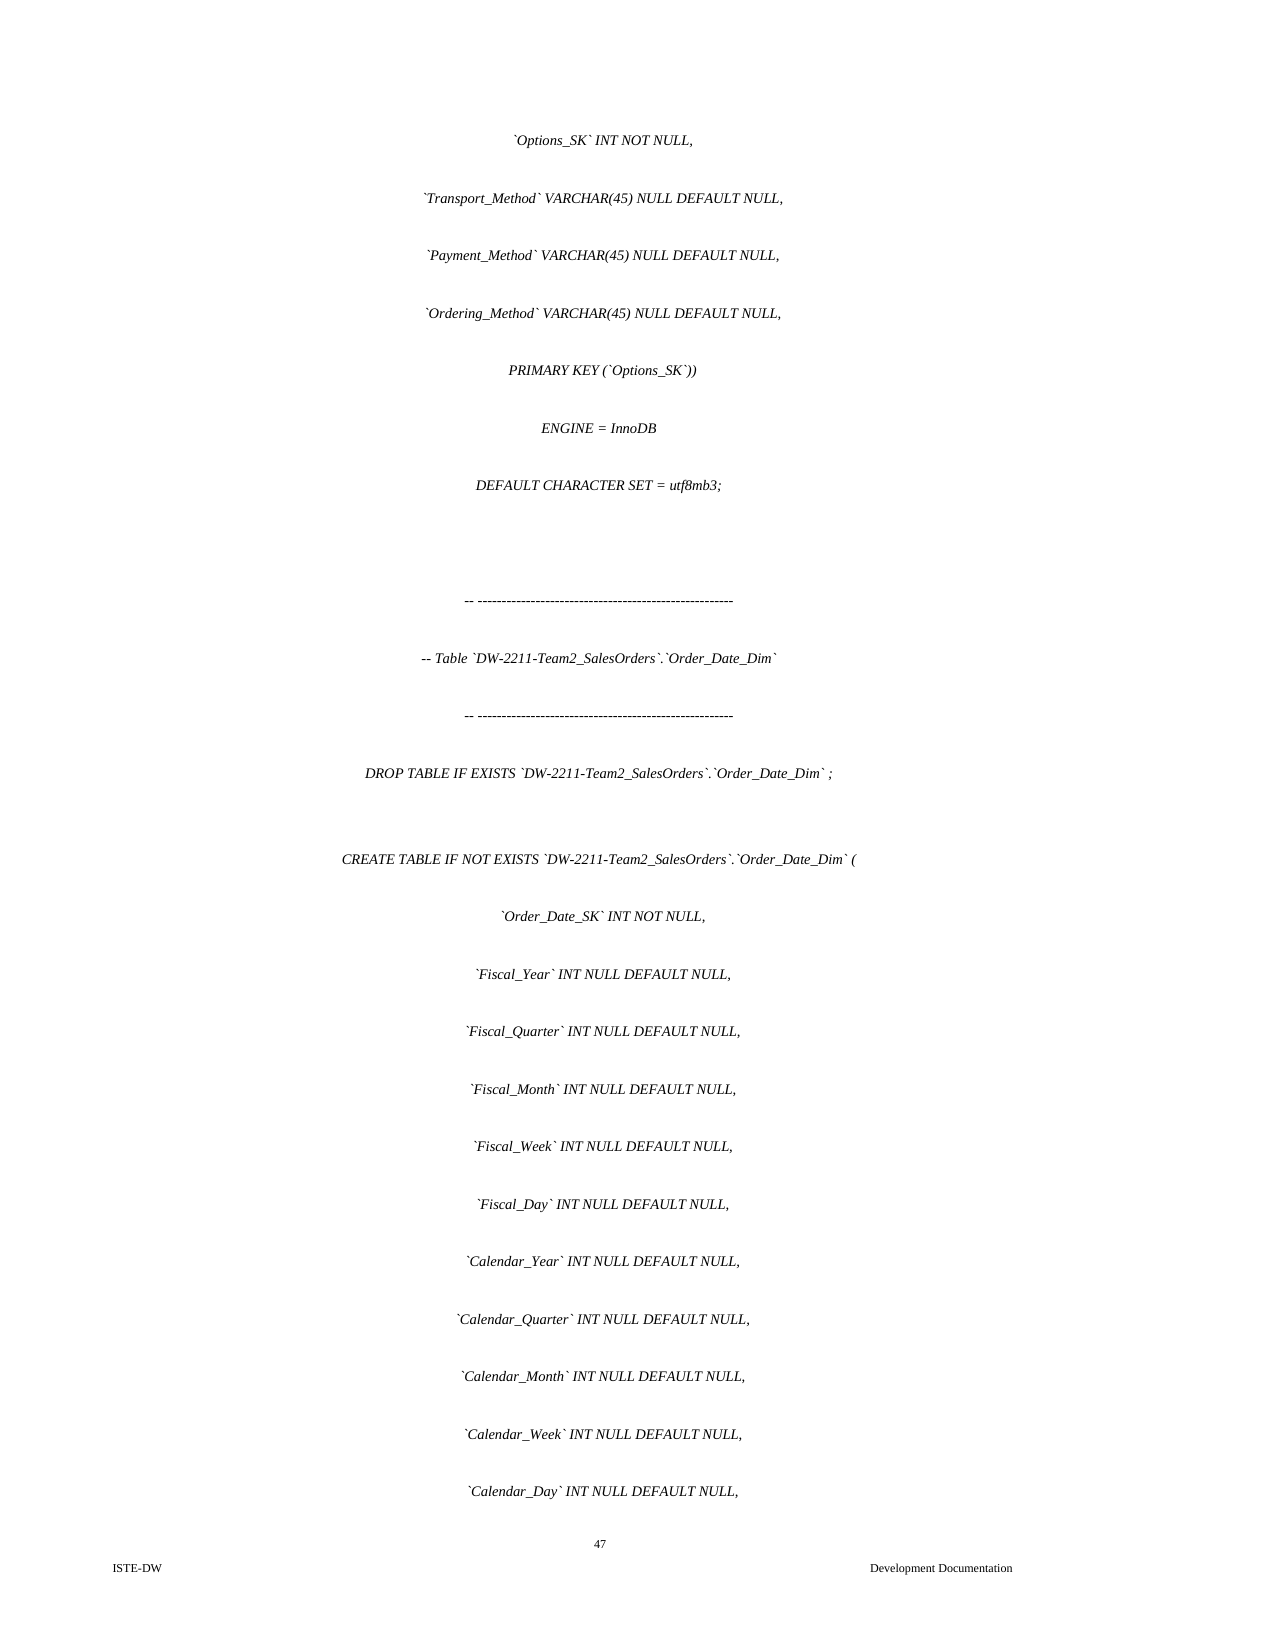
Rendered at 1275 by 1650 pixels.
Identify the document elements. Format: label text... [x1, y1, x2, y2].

text `Calendar_Month` INT NULL DEFAULT NULL, [112, 1356, 1087, 1385]
text `Fiscal_Month` INT NULL DEFAULT NULL, [112, 1069, 1087, 1097]
text `Ordering_Method` VARCHAR(45) NULL DEFAULT NULL, [112, 292, 1087, 321]
text -- ----------------------------------------------------- [112, 695, 1087, 724]
text `Order_Date_SK` INT NOT NULL, [112, 896, 1087, 925]
text DROP TABLE IF EXISTS `DW-2211-Team2_SalesOrders`.`Order_Date_Dim` ; [112, 752, 1087, 781]
text `Calendar_Day` INT NULL DEFAULT NULL, [112, 1471, 1087, 1500]
text `Calendar_Year` INT NULL DEFAULT NULL, [112, 1241, 1087, 1270]
text DEFAULT CHARACTER SET = utf8mb3; [112, 465, 1087, 494]
text `Fiscal_Day` INT NULL DEFAULT NULL, [112, 1184, 1087, 1212]
text `Fiscal_Year` INT NULL DEFAULT NULL, [112, 954, 1087, 982]
text PRIMARY KEY (`Options_SK`)) [112, 350, 1087, 379]
text `Payment_Method` VARCHAR(45) NULL DEFAULT NULL, [112, 235, 1087, 264]
text `Options_SK` INT NOT NULL, [112, 120, 1087, 149]
text `Fiscal_Quarter` INT NULL DEFAULT NULL, [112, 1011, 1087, 1040]
text -- Table `DW-2211-Team2_SalesOrders`.`Order_Date_Dim` [112, 637, 1087, 666]
text ENGINE = InnoDB [112, 407, 1087, 436]
text `Transport_Method` VARCHAR(45) NULL DEFAULT NULL, [112, 177, 1087, 206]
text `Calendar_Week` INT NULL DEFAULT NULL, [112, 1414, 1087, 1442]
text `Fiscal_Week` INT NULL DEFAULT NULL, [112, 1126, 1087, 1155]
text `Calendar_Quarter` INT NULL DEFAULT NULL, [112, 1299, 1087, 1327]
text CREATE TABLE IF NOT EXISTS `DW-2211-Team2_SalesOrders`.`Order_Date_Dim` ( [112, 839, 1087, 867]
text -- ----------------------------------------------------- [112, 580, 1087, 609]
